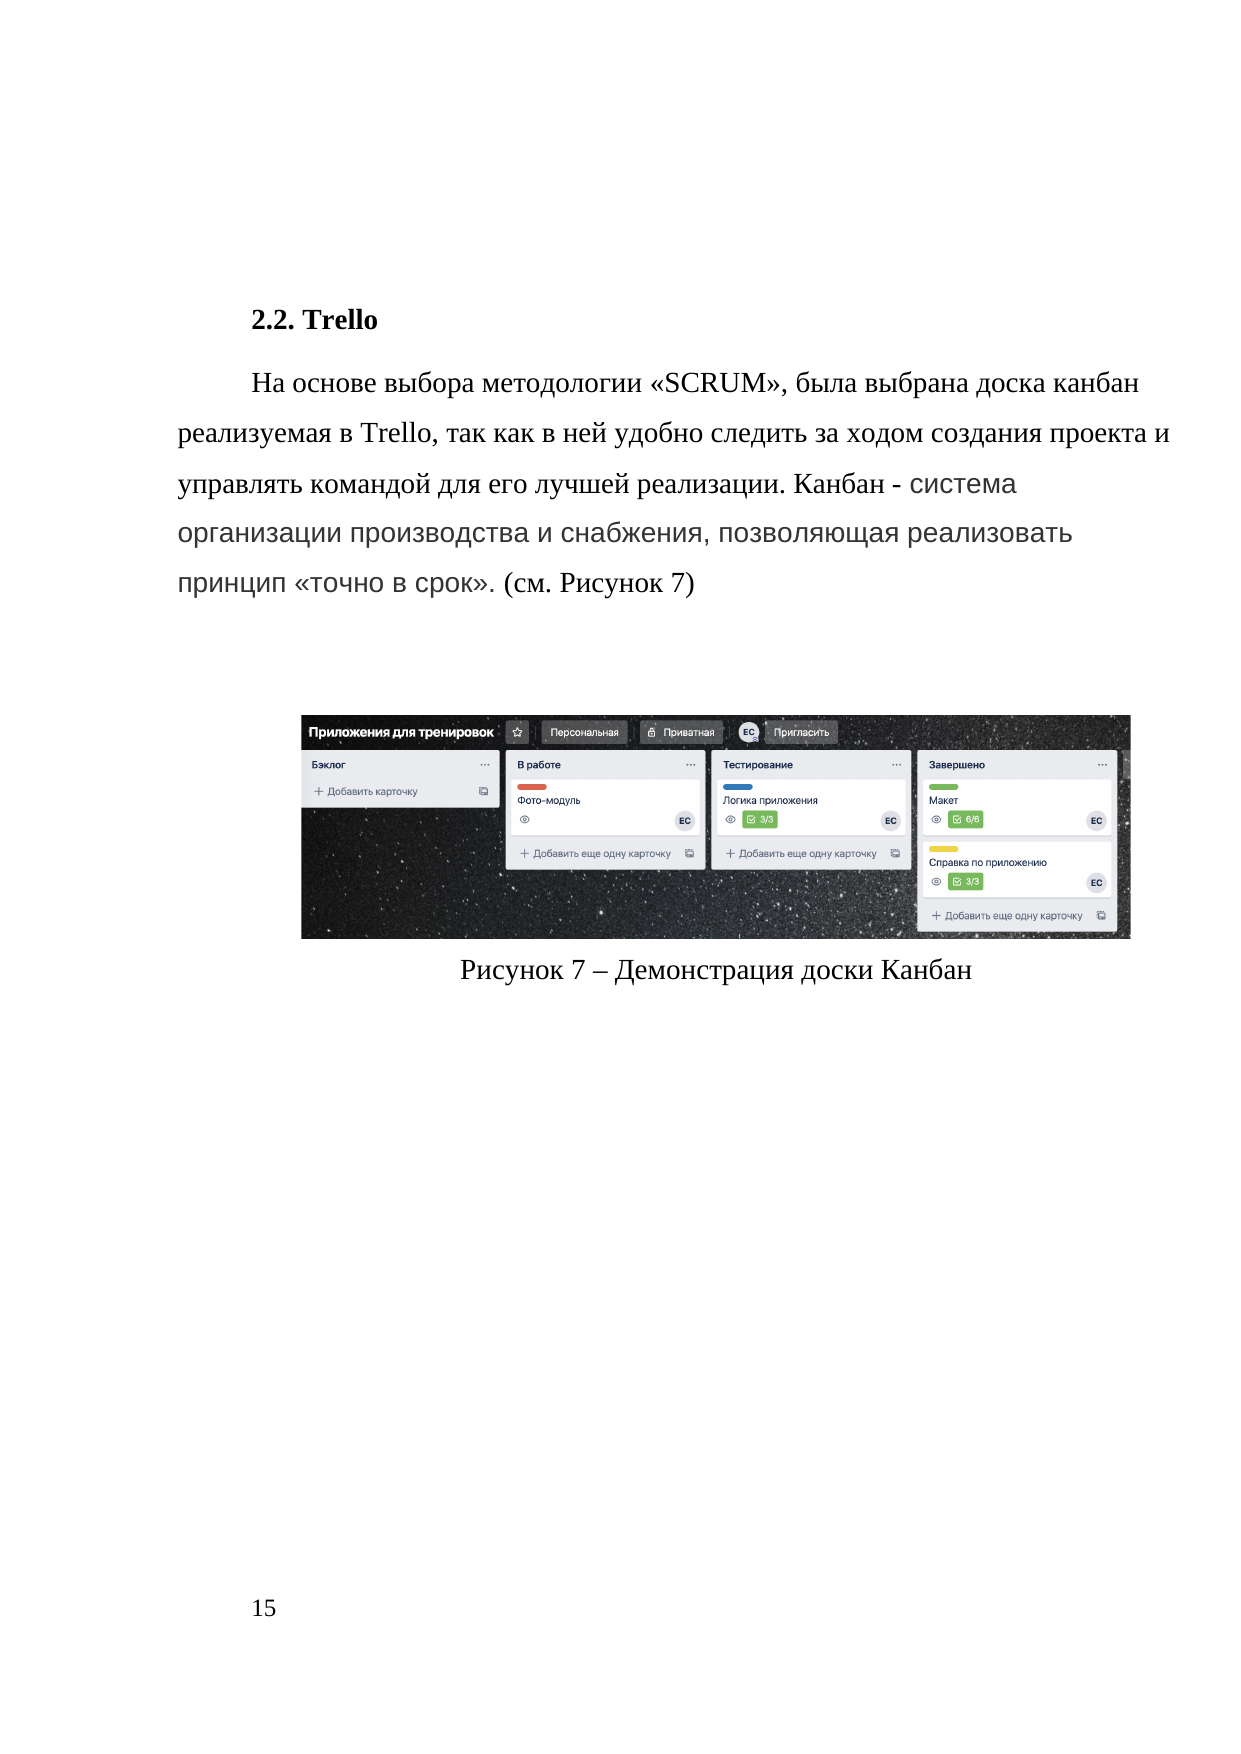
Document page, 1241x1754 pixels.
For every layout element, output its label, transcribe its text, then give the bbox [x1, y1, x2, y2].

picture [301, 715, 1131, 939]
text На основе выбора методологии «SCRUM», была выбрана доска канбан реализуемая в Trello, так как в ней удобно следить за ходом создания проекта и управлять командой для его лучшей реализации. Канбан - система организации производства и снабжения, позволяющая реализовать принцип «точно в срок». (см. Рисунок 7) [177, 365, 1181, 598]
text 2.2. Trello [177, 302, 1181, 336]
text Рисунок 7 – Демонстрация доски Канбан [177, 952, 1181, 986]
